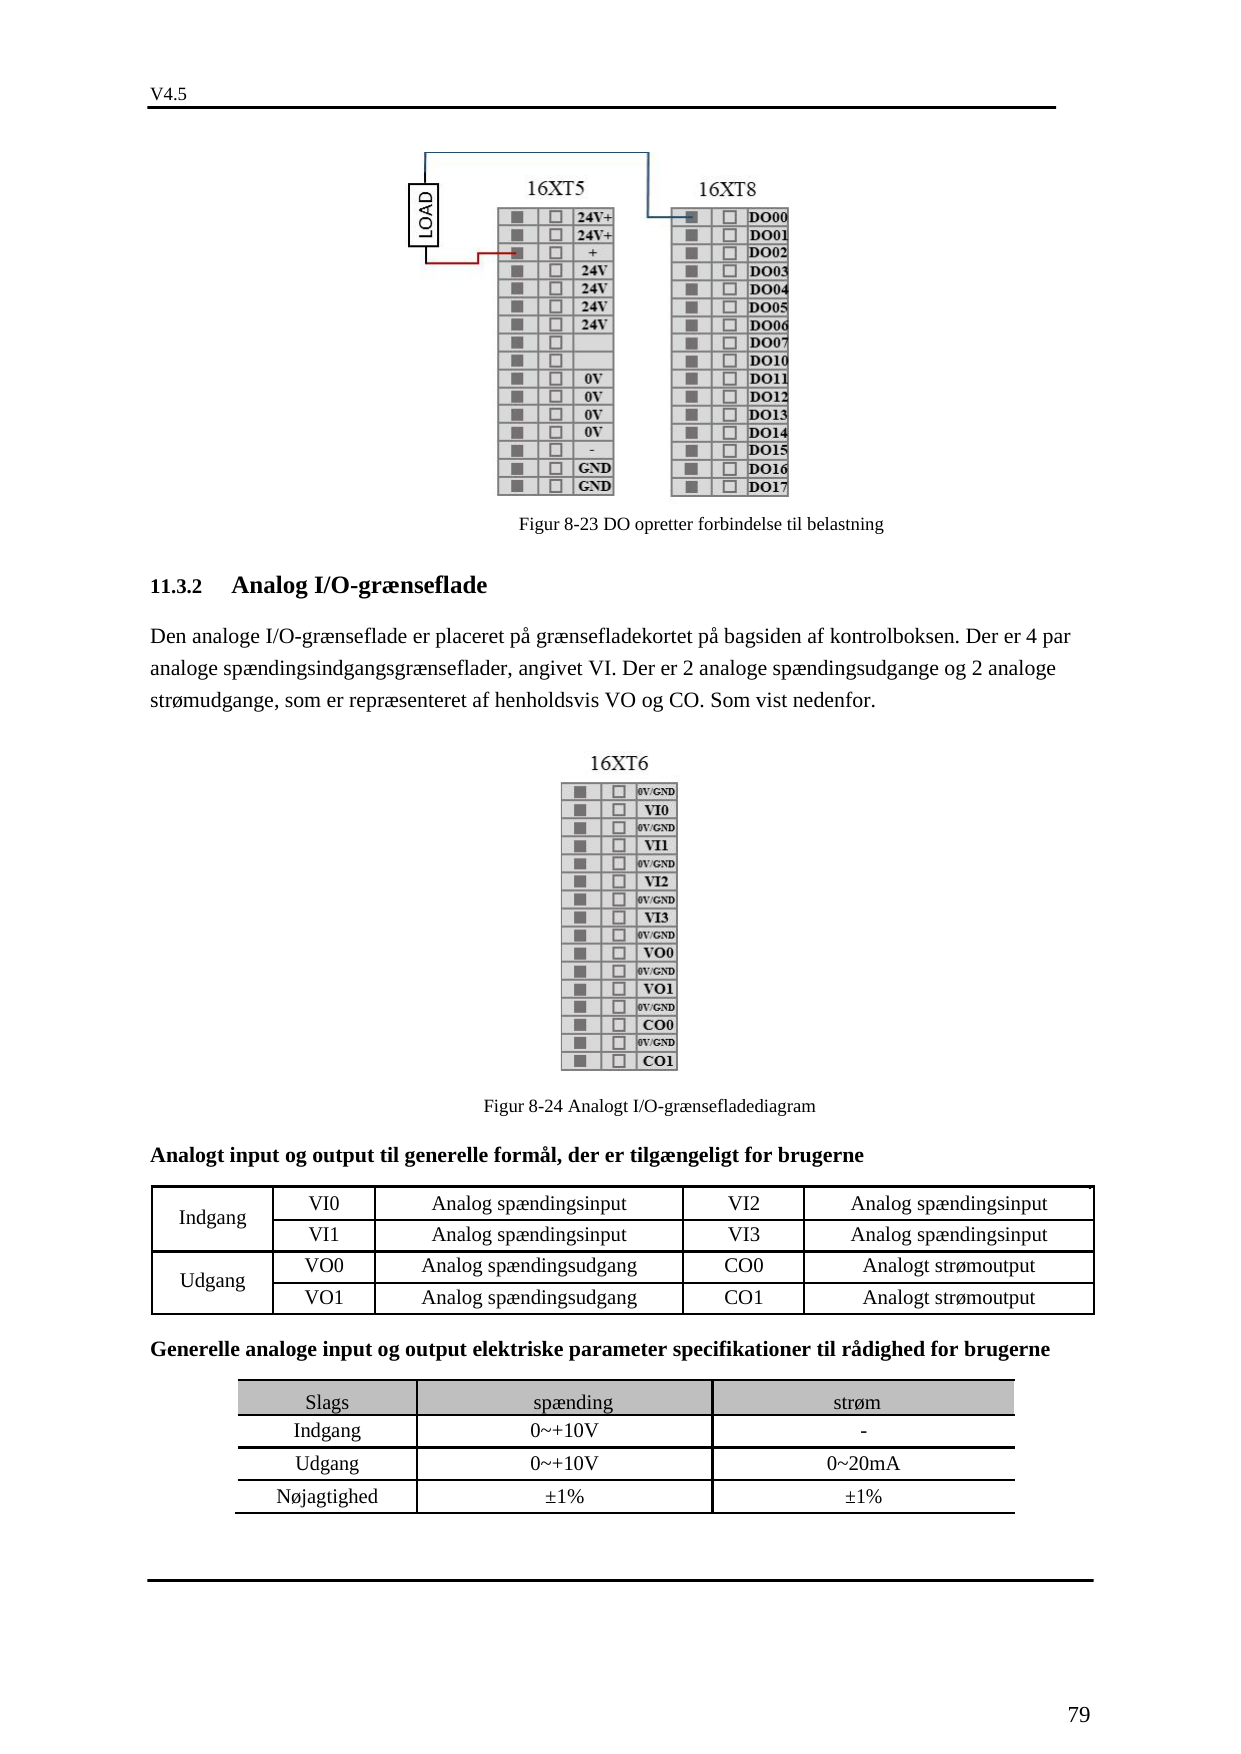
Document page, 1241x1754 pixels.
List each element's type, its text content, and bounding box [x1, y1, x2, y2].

text Generelle analoge input og output elektriske parameter specifikationer til rådighed for brugerne [150, 1336, 1089, 1362]
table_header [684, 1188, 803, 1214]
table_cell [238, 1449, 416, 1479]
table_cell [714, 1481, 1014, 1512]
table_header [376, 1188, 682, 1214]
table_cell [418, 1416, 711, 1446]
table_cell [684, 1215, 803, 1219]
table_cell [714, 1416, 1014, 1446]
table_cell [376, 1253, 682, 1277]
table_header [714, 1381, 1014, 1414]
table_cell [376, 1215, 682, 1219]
text Analogt input og output til generelle formål, der er tilgængeligt for brugerne [150, 1142, 1090, 1167]
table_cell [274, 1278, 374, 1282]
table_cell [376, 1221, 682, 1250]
text Den analoge I/O-grænseflade er placeret på grænsefladekortet på bagsiden af kontrolboksen. Der er 4 par analoge spændingsindgangsgrænseflader, angivet VI. Der er 2 analoge spændingsudgange og 2 analoge strømudgange, som er repræsenteret af henholdsvis VO og CO. Som vist nedenfor. [150, 623, 1087, 712]
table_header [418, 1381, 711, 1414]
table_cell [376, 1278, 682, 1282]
picture [404, 152, 836, 504]
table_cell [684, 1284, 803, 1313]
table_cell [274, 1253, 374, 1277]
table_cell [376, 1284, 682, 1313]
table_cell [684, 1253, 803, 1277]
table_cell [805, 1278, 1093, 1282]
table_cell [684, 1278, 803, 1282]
text V4.5 [150, 83, 1090, 104]
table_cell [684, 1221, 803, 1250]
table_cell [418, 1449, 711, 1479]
text Figur 8-24 Analogt I/O-grænsefladediagram [483, 1095, 1090, 1117]
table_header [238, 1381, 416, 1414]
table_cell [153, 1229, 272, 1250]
text Figur 8-23 DO opretter forbindelse til belastning [519, 513, 1090, 534]
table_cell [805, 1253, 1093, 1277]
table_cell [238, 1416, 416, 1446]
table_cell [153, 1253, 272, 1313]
subtitle Analog I/O-grænseflade [150, 570, 1090, 599]
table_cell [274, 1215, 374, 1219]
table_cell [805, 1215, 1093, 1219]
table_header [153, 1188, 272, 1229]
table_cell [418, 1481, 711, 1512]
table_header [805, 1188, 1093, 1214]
picture [560, 743, 680, 1078]
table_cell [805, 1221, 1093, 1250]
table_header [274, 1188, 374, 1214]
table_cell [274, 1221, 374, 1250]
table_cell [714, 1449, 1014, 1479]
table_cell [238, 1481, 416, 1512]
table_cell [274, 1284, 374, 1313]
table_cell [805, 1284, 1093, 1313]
